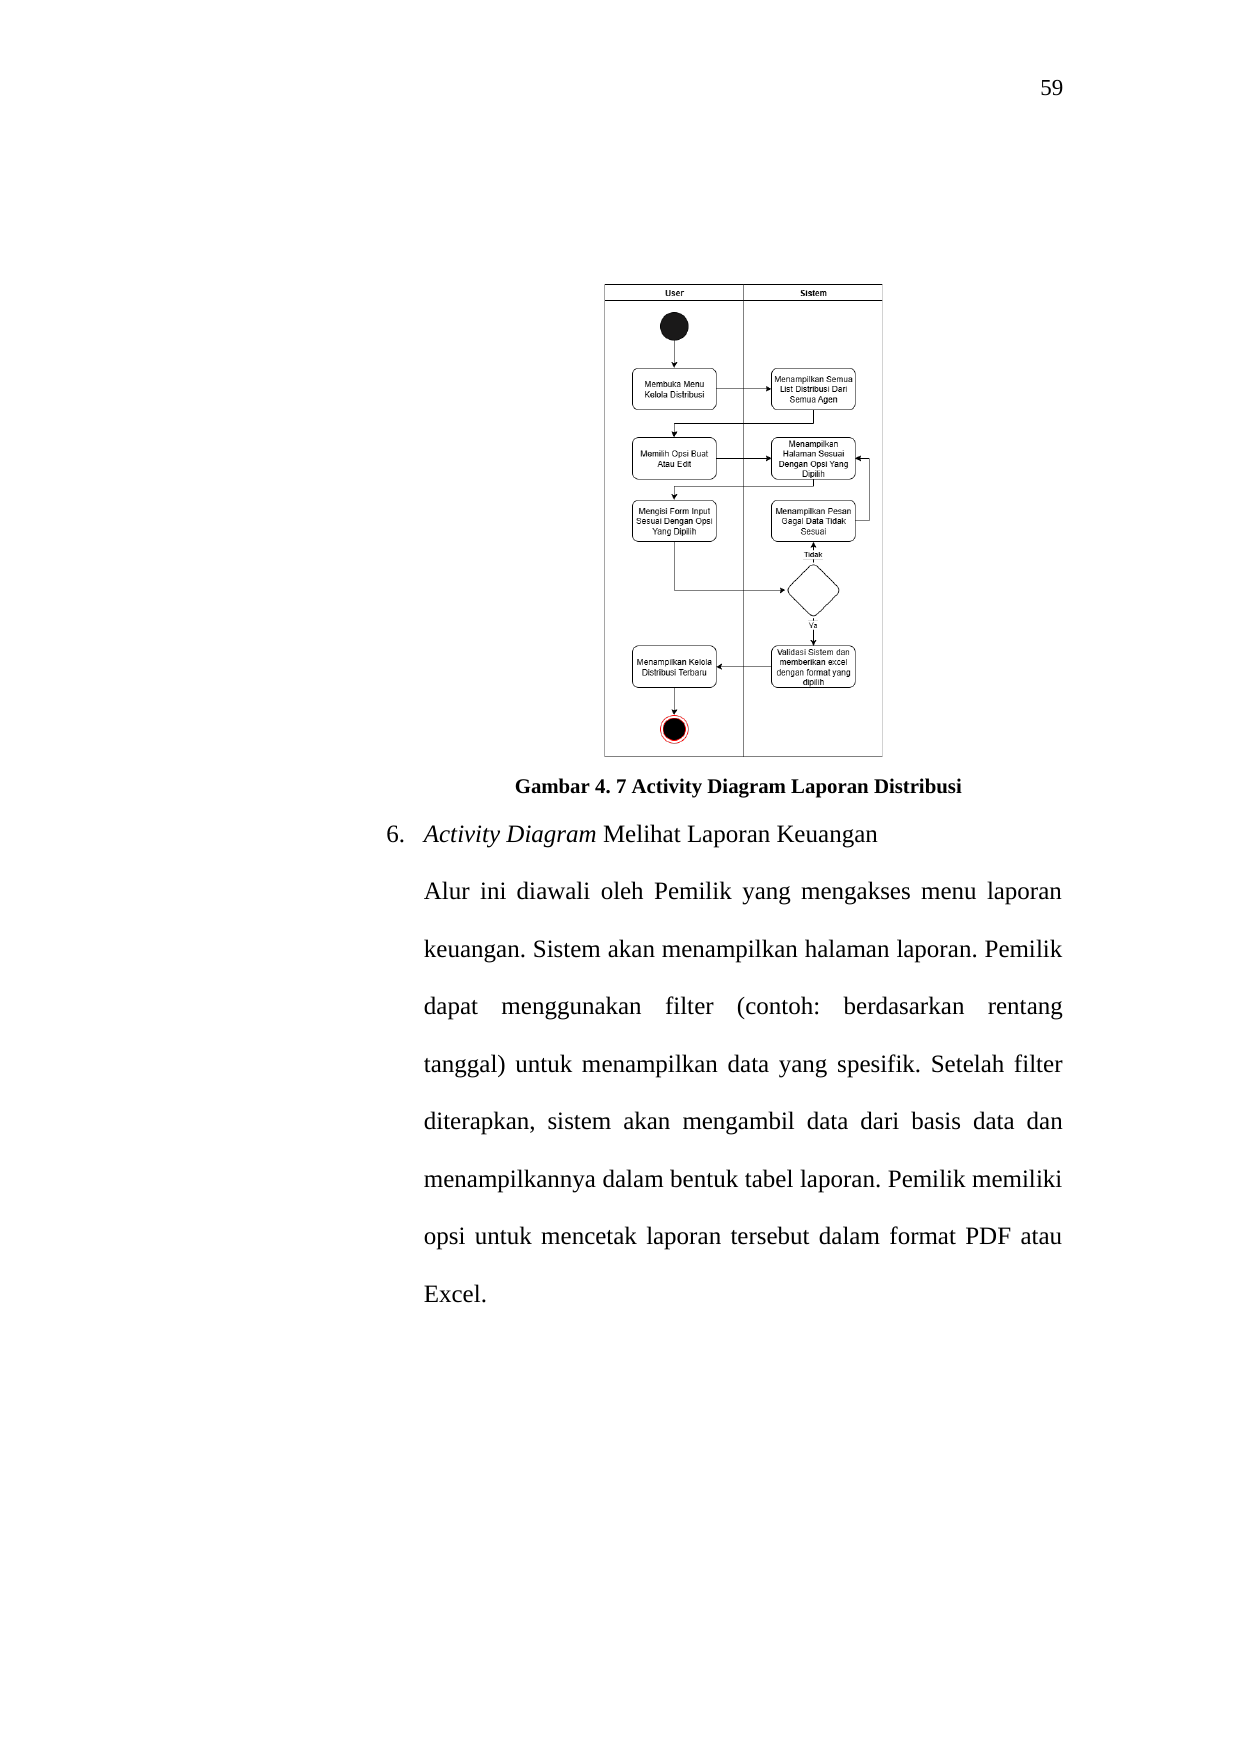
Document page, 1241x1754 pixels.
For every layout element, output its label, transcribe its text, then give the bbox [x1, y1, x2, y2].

list Activity Diagram Melihat Laporan Keuangan [386, 819, 1063, 847]
text Gambar 4. 7 Activity Diagram Laporan Distribusi [413, 774, 1063, 798]
list Alur ini diawali oleh Pemilik yang mengakses menu laporan keuangan. Sistem akan menampilkan halaman laporan. Pemilik dapat menggunakan filter (contoh: berdasarkan rentang tanggal) untuk menampilkan data yang spesifik. Setelah filter diterapkan, sistem akan mengambil data dari basis data dan menampilkannya dalam bentuk tabel laporan. Pemilik memiliki opsi untuk mencetak laporan tersebut dalam format PDF atau Excel. [424, 876, 1063, 1307]
picture [604, 284, 883, 757]
